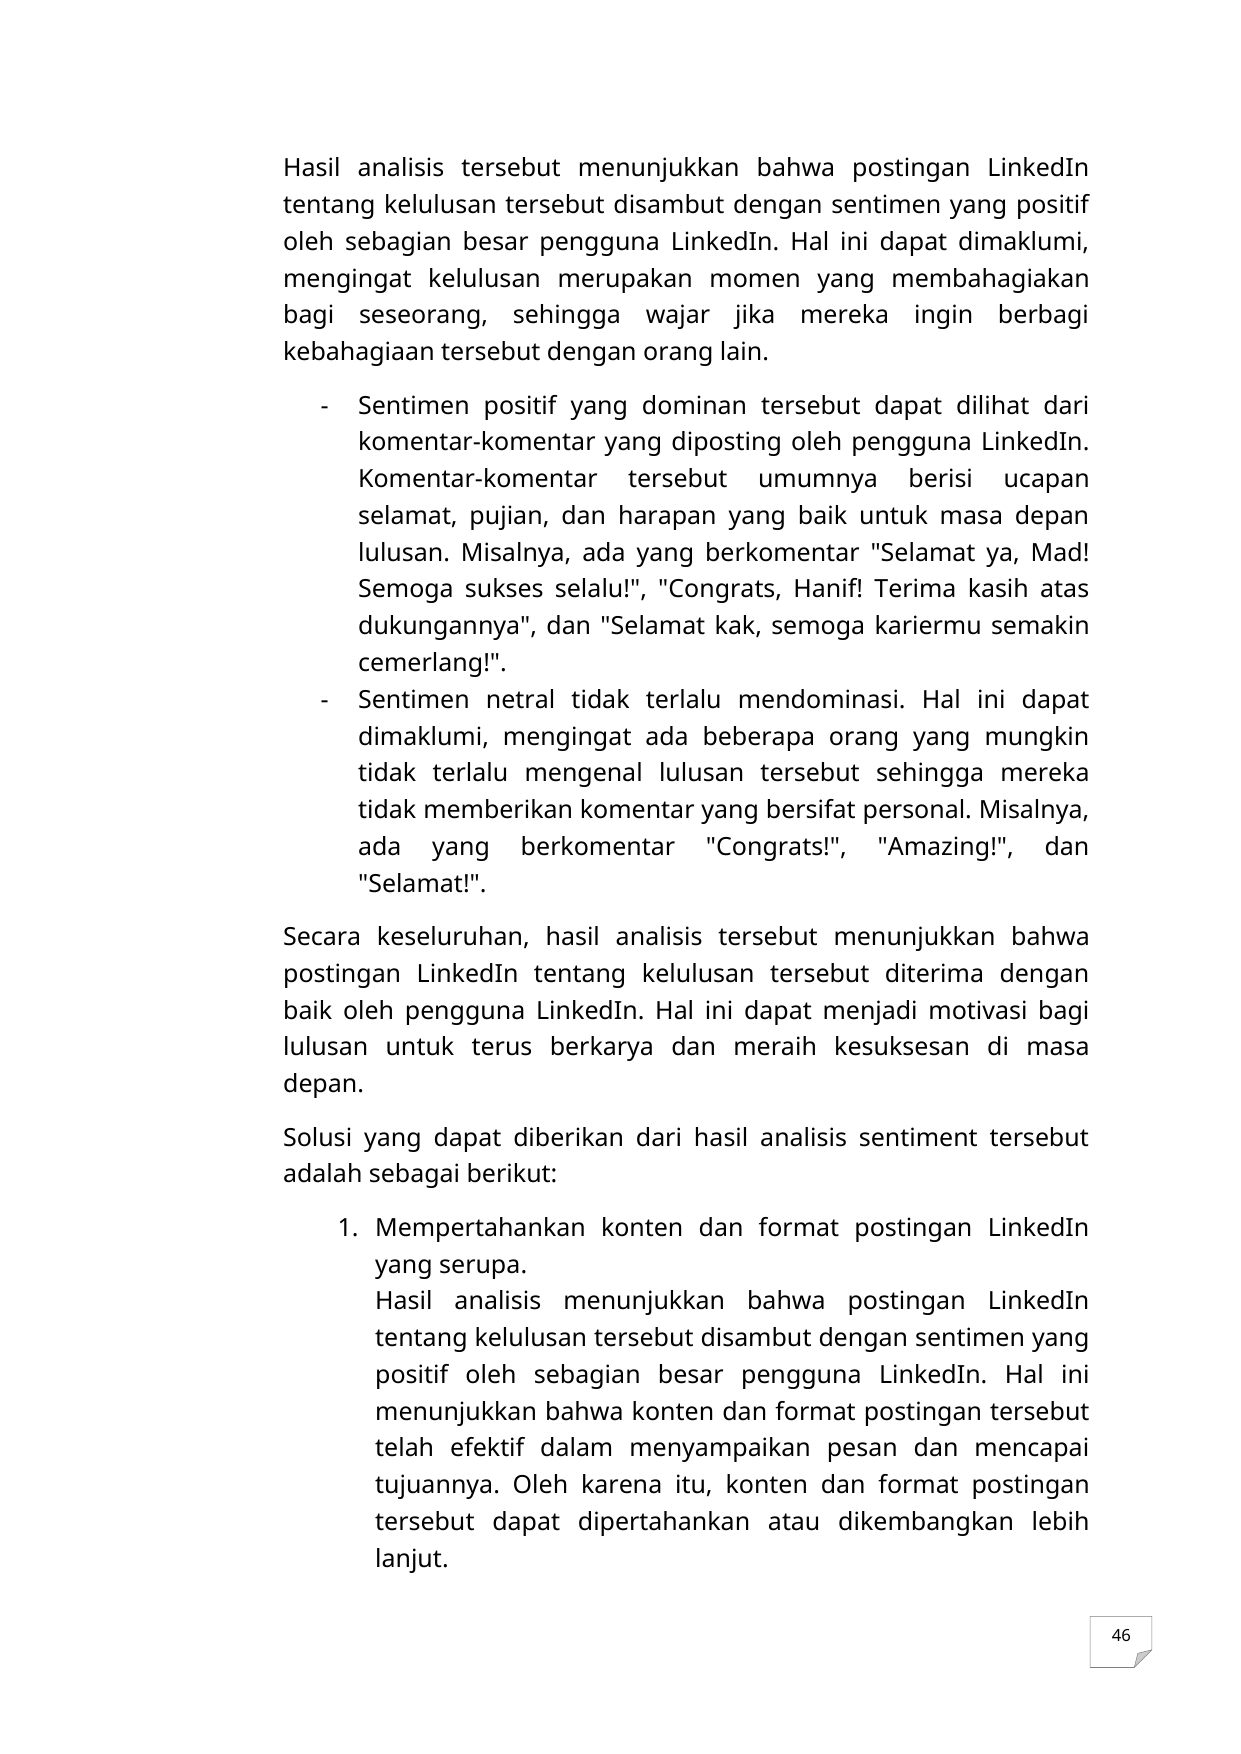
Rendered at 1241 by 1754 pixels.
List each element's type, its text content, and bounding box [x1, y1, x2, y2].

text Hasil analisis tersebut menunjukkan bahwa postingan LinkedIn tentang kelulusan tersebut disambut dengan sentimen yang positif oleh sebagian besar pengguna LinkedIn. Hal ini dapat dimaklumi, mengingat kelulusan merupakan momen yang membahagiakan bagi seseorang, sehingga wajar jika mereka ingin berbagi kebahagiaan tersebut dengan orang lain. [283, 150, 1090, 368]
text Secara keseluruhan, hasil analisis tersebut menunjukkan bahwa postingan LinkedIn tentang kelulusan tersebut diterima dengan baik oleh pengguna LinkedIn. Hal ini dapat menjadi motivasi bagi lulusan untuk terus berkarya dan meraih kesuksesan di masa depan. [283, 919, 1090, 1100]
list Mempertahankan konten dan format postingan LinkedIn yang serupa. [337, 1209, 1090, 1280]
text Solusi yang dapat diberikan dari hasil analisis sentiment tersebut adalah sebagai berikut: [283, 1119, 1090, 1190]
list Sentimen netral tidak terlalu mendominasi. Hal ini dapat dimaklumi, mengingat ada beberapa orang yang mungkin tidak terlalu mengenal lulusan tersebut sehingga mereka tidak memberikan komentar yang bersifat personal. Misalnya, ada yang berkomentar "Congrats!", "Amazing!", dan "Selamat!". [320, 681, 1090, 899]
list Hasil analisis menunjukkan bahwa postingan LinkedIn tentang kelulusan tersebut disambut dengan sentimen yang positif oleh sebagian besar pengguna LinkedIn. Hal ini menunjukkan bahwa konten dan format postingan tersebut telah efektif dalam menyampaikan pesan dan mencapai tujuannya. Oleh karena itu, konten dan format postingan tersebut dapat dipertahankan atau dikembangkan lebih lanjut. [375, 1283, 1090, 1574]
list Sentimen positif yang dominan tersebut dapat dilihat dari komentar-komentar yang diposting oleh pengguna LinkedIn. Komentar-komentar tersebut umumnya berisi ucapan selamat, pujian, dan harapan yang baik untuk masa depan lulusan. Misalnya, ada yang berkomentar "Selamat ya, Mad! Semoga sukses selalu!", "Congrats, Hanif! Terima kasih atas dukungannya", dan "Selamat kak, semoga kariermu semakin cemerlang!". [320, 387, 1090, 679]
